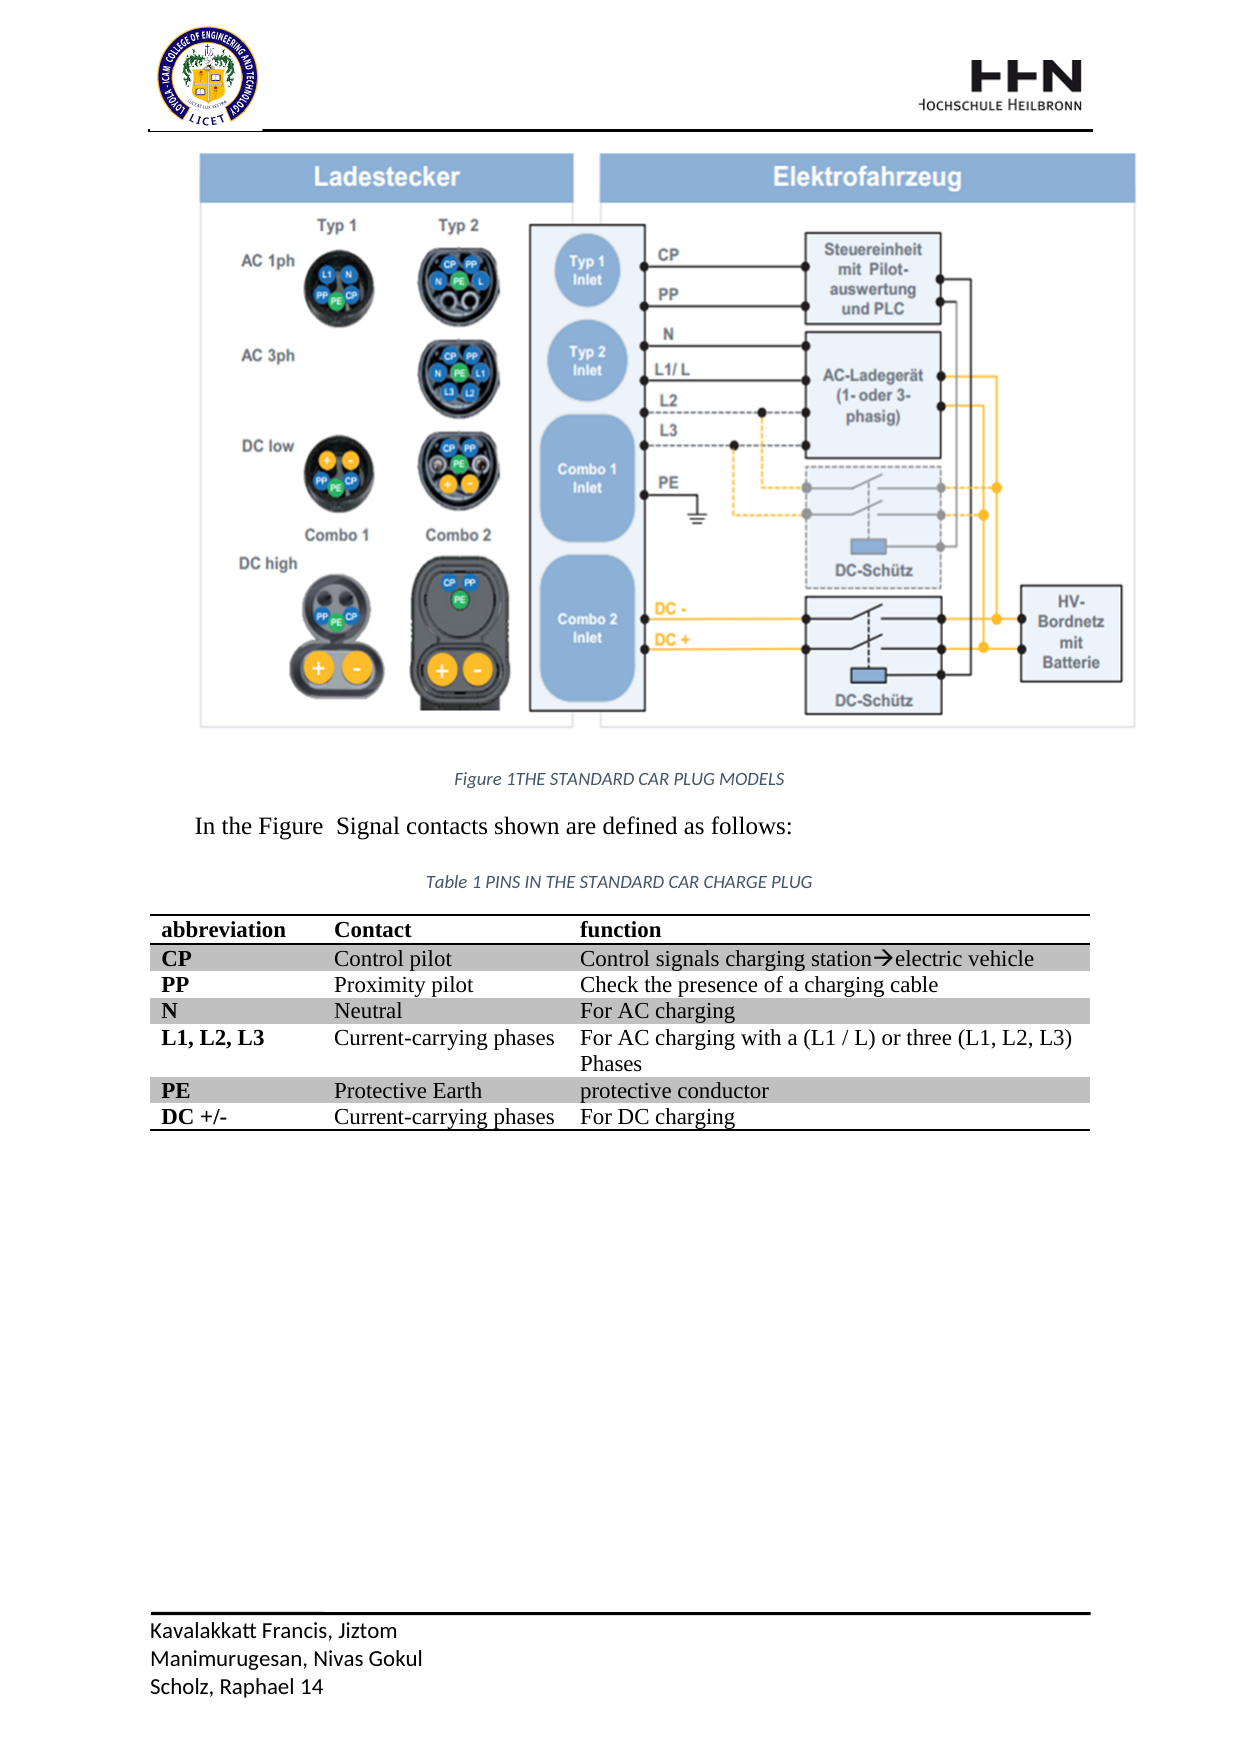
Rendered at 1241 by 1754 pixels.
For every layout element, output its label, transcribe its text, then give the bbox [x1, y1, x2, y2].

table_cell Control pilot [323, 945, 569, 971]
picture [194, 150, 1140, 736]
table_cell CP [150, 945, 323, 971]
table_cell For AC charging with a (L1 / L) or three (L1, L2, L3) Phases [569, 1024, 1090, 1077]
table_cell L1, L2, L3 [150, 1024, 323, 1077]
table_cell Proximity pilot [323, 971, 569, 998]
table_cell Neutral [323, 998, 569, 1024]
table_cell Current-carrying phases [323, 1024, 569, 1077]
table_header Contact [323, 916, 569, 943]
table_cell DC +/- [150, 1103, 323, 1129]
table_cell Control signals charging stationelectric vehicle [569, 945, 1090, 971]
table_cell PE [150, 1077, 323, 1103]
table_cell Protective Earth [323, 1077, 569, 1103]
table_header abbreviation [150, 916, 323, 943]
table_header function [569, 916, 1090, 943]
table_cell Current-carrying phases [323, 1103, 569, 1129]
table_cell protective conductor [569, 1077, 1090, 1103]
picture [150, 18, 263, 131]
table_cell For DC charging [569, 1103, 1090, 1129]
text In the Figure Signal contacts shown are defined as follows: [194, 811, 1090, 839]
table_cell Check the presence of a charging cable [569, 971, 1090, 998]
table_cell PP [150, 971, 323, 998]
picture [917, 60, 1083, 111]
table_cell N [150, 998, 323, 1024]
table_cell For AC charging [569, 998, 1090, 1024]
